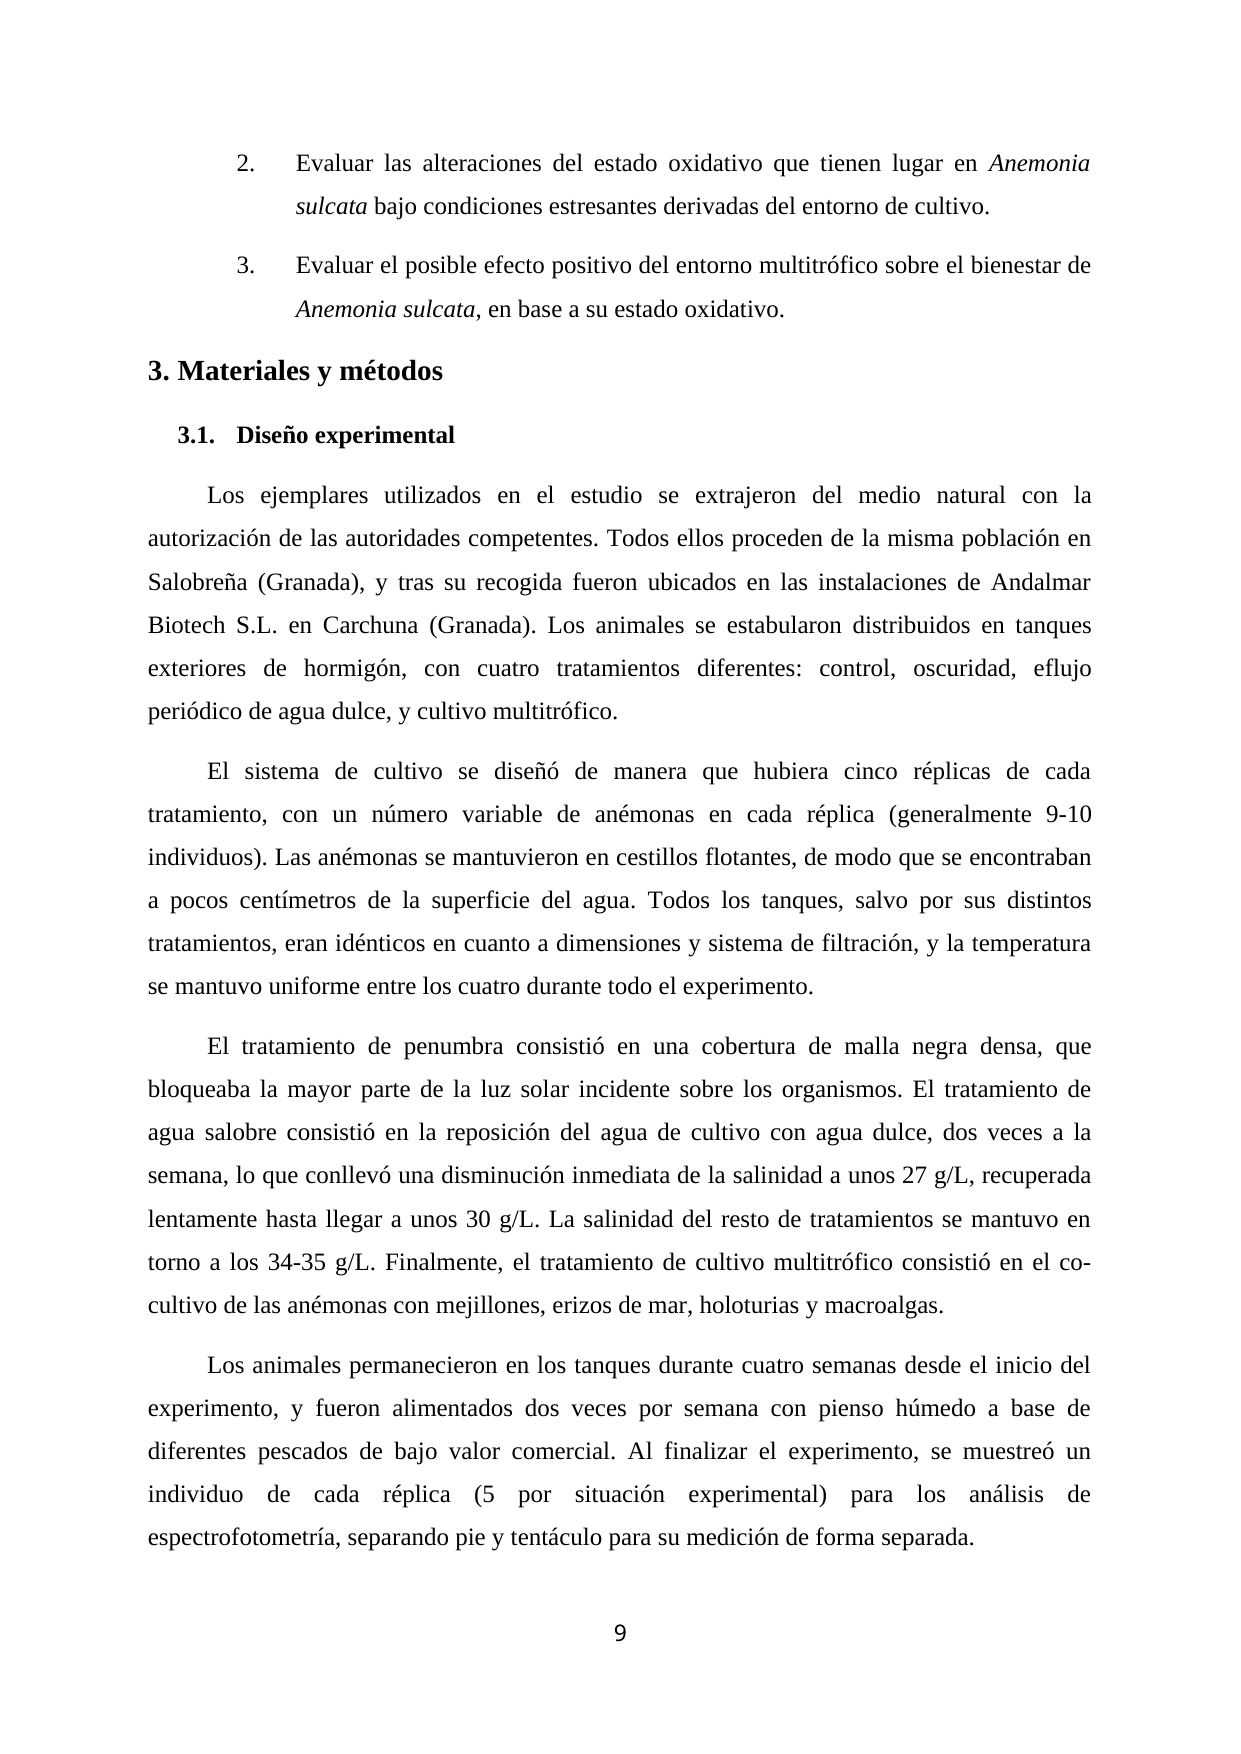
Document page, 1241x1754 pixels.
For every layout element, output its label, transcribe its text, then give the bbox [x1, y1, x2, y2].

text Los ejemplares utilizados en el estudio se extrajeron del medio natural con la autorización de las autoridades competentes. Todos ellos proceden de la misma población en Salobreña (Granada), y tras su recogida fueron ubicados en las instalaciones de Andalmar Biotech S.L. en Carchuna (Granada). Los animales se estabularon distribuidos en tanques exteriores de hormigón, con cuatro tratamientos diferentes: control, oscuridad, eflujo periódico de agua dulce, y cultivo multitrófico. [148, 480, 1092, 725]
list Materiales y métodos [148, 353, 1092, 387]
text El sistema de cultivo se diseñó de manera que hubiera cinco réplicas de cada tratamiento, con un número variable de anémonas en cada réplica (generalmente 9-10 individuos). Las anémonas se mantuvieron en cestillos flotantes, de modo que se encontraban a pocos centímetros de la superficie del agua. Todos los tanques, salvo por sus distintos tratamientos, eran idénticos en cuanto a dimensiones y sistema de filtración, y la temperatura se mantuvo uniforme entre los cuatro durante todo el experimento. [148, 756, 1092, 1000]
list Diseño experimental [177, 421, 1092, 449]
list Evaluar el posible efecto positivo del entorno multitrófico sobre el bienestar de Anemonia sulcata, en base a su estado oxidativo. [236, 251, 1092, 322]
text Los animales permanecieron en los tanques durante cuatro semanas desde el inicio del experimento, y fueron alimentados dos veces por semana con pienso húmedo a base de diferentes pescados de bajo valor comercial. Al finalizar el experimento, se muestreó un individuo de cada réplica (5 por situación experimental) para los análisis de espectrofotometría, separando pie y tentáculo para su medición de forma separada. [148, 1350, 1092, 1551]
text El tratamiento de penumbra consistió en una cobertura de malla negra densa, que bloqueaba la mayor parte de la luz solar incidente sobre los organismos. El tratamiento de agua salobre consistió en la reposición del agua de cultivo con agua dulce, dos veces a la semana, lo que conllevó una disminución inmediata de la salinidad a unos 27 g/L, recuperada lentamente hasta llegar a unos 30 g/L. La salinidad del resto de tratamientos se mantuvo en torno a los 34-35 g/L. Finalmente, el tratamiento de cultivo multitrófico consistió en el co-cultivo de las anémonas con mejillones, erizos de mar, holoturias y macroalgas. [148, 1031, 1092, 1319]
list Evaluar las alteraciones del estado oxidativo que tienen lugar en Anemonia sulcata bajo condiciones estresantes derivadas del entorno de cultivo. [236, 148, 1092, 219]
